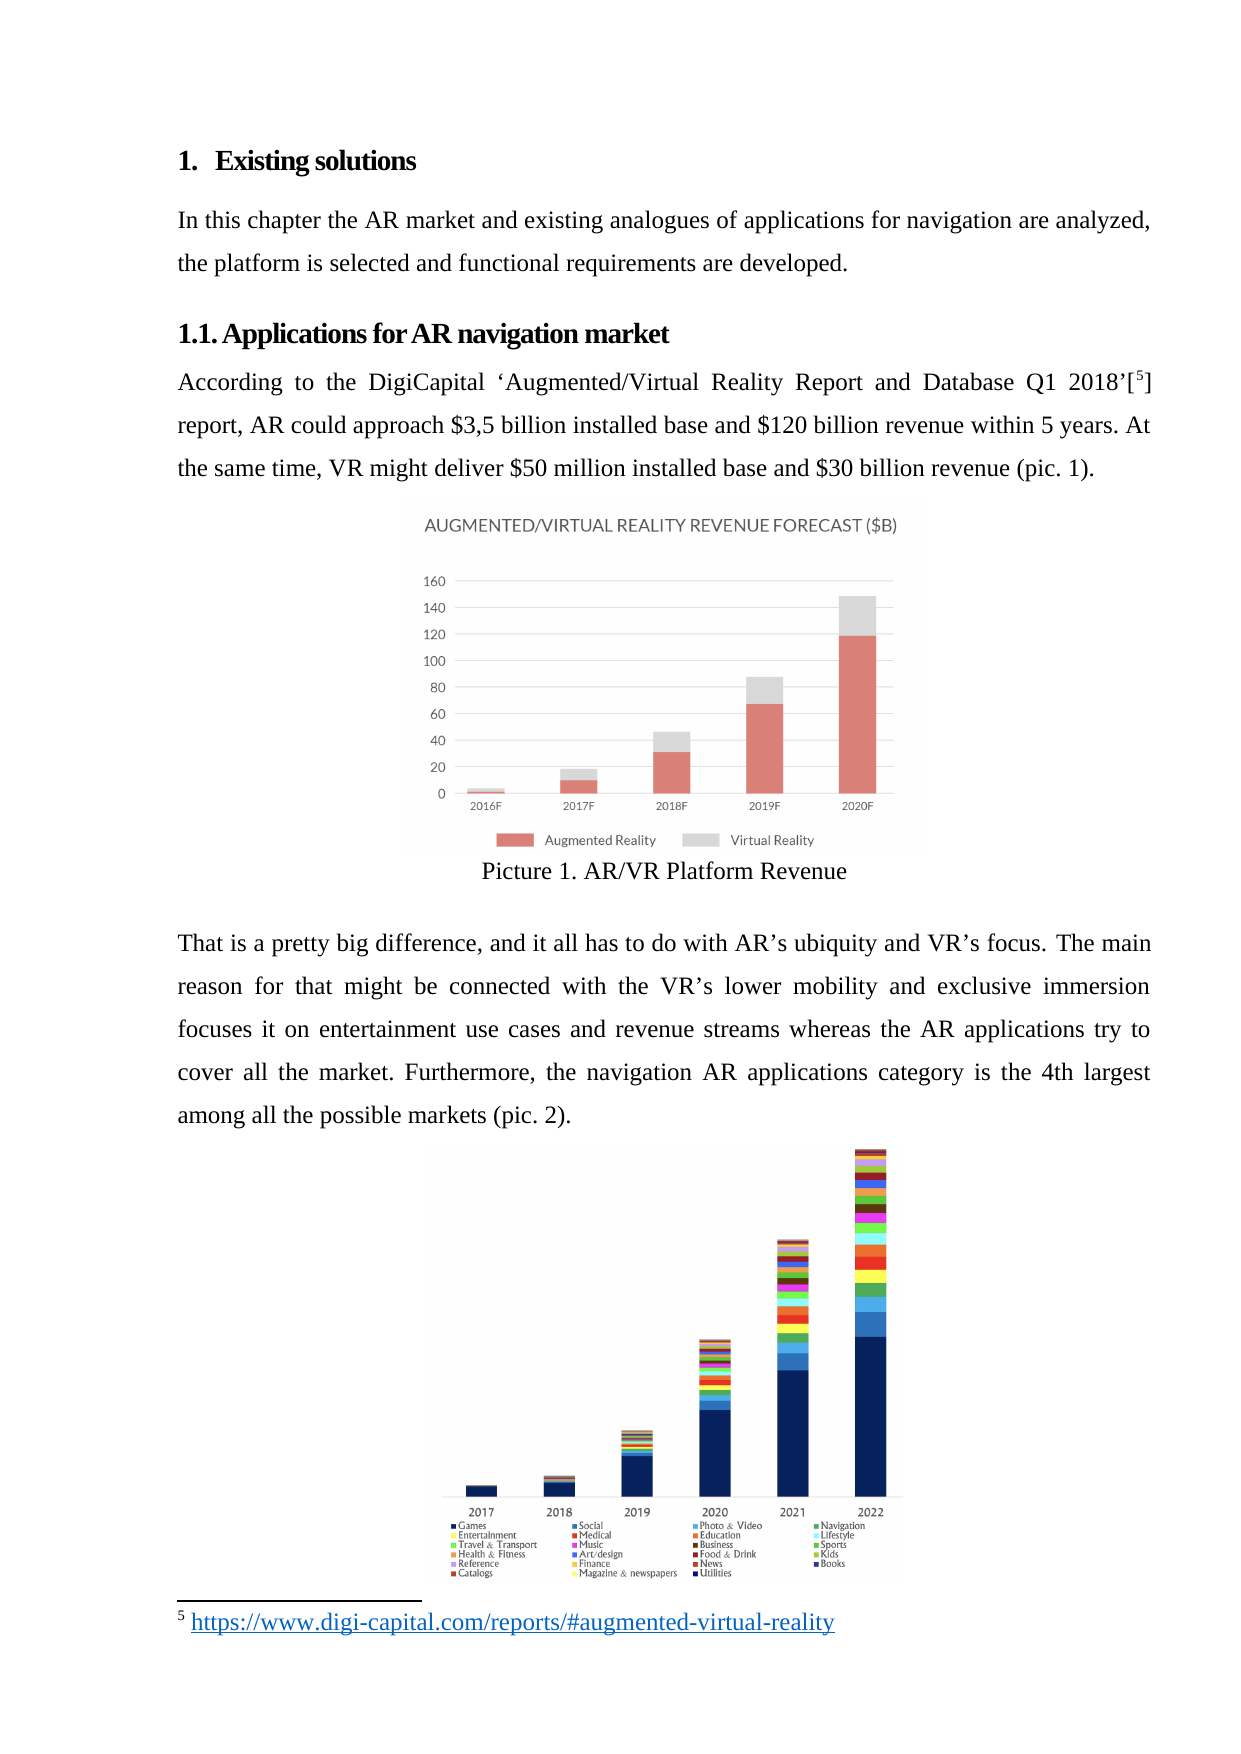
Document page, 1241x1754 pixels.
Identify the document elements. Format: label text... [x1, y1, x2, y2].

title Existing solutions [177, 143, 1152, 177]
title Applications for AR navigation market [177, 317, 1152, 350]
picture [425, 1143, 904, 1580]
picture [402, 496, 927, 856]
text According to the DigiCapital ‘Augmented/Virtual Reality Report and Database Q1 2018’[] report, AR could approach $3,5 billion installed base and $120 billion revenue within 5 years. At the same time, VR might deliver $50 million installed base and $30 billion revenue (pic. 1). [177, 367, 1152, 482]
text In this chapter the AR market and existing analogues of applications for navigation are analyzed, the platform is selected and functional requirements are developed. [177, 205, 1152, 277]
text That is a pretty big difference, and it all has to do with AR’s ubiquity and VR’s focus. The main reason for that might be connected with the VR’s lower mobility and exclusive immersion focuses it on entertainment use cases and revenue streams whereas the AR applications try to cover all the market. Furthermore, the navigation AR applications category is the 4th largest among all the possible markets (pic. 2). [177, 928, 1152, 1129]
text Picture 1. AR/VR Platform Revenue [177, 856, 1152, 884]
